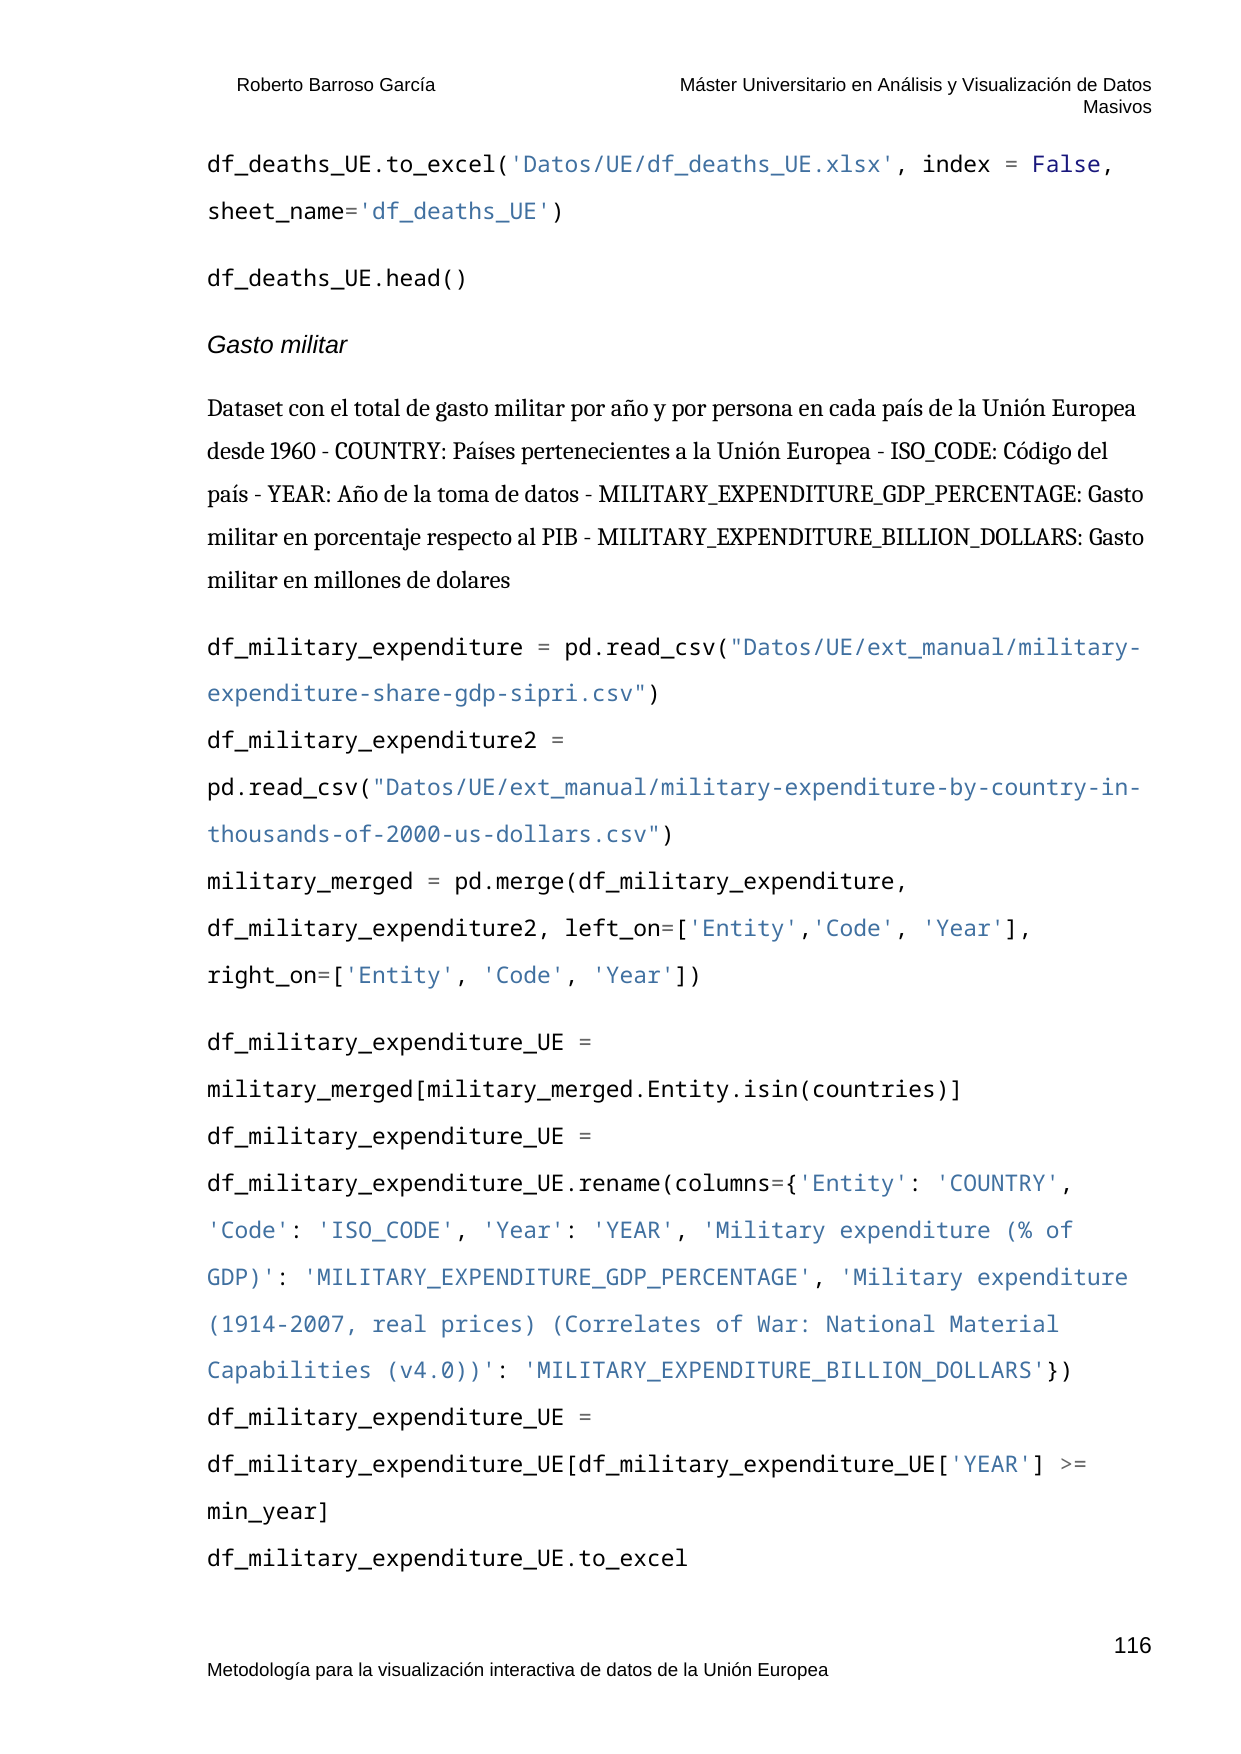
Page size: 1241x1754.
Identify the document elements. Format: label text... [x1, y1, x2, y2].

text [207, 1026, 1152, 1573]
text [207, 148, 1152, 226]
text Gasto militar [207, 330, 1152, 359]
text df_deaths_UE.head() [207, 262, 1152, 293]
text df_military_expenditure = pd.read_csv("Datos/UE/ext_manual/military-expenditure-share-gdp-sipri.csv") df_military_expenditure2 = pd.read_csv("Datos/UE/ext_manual/military-expenditure-by-country-in-thousands-of-2000-us-dollars.csv") military_merged = pd.merge(df_military_expenditure, df_military_expenditure2, left_on=['Entity','Code', 'Year'], right_on=['Entity', 'Code', 'Year']) [207, 630, 1152, 990]
text Dataset con el total de gasto militar por año y por persona en cada país de la Unión Europea desde 1960 - COUNTRY: Países pertenecientes a la Unión Europea - ISO_CODE: Código del país - YEAR: Año de la toma de datos - MILITARY_EXPENDITURE_GDP_PERCENTAGE: Gasto militar en porcentaje respecto al PIB - MILITARY_EXPENDITURE_BILLION_DOLLARS: Gasto militar en millones de dolares [207, 394, 1152, 595]
